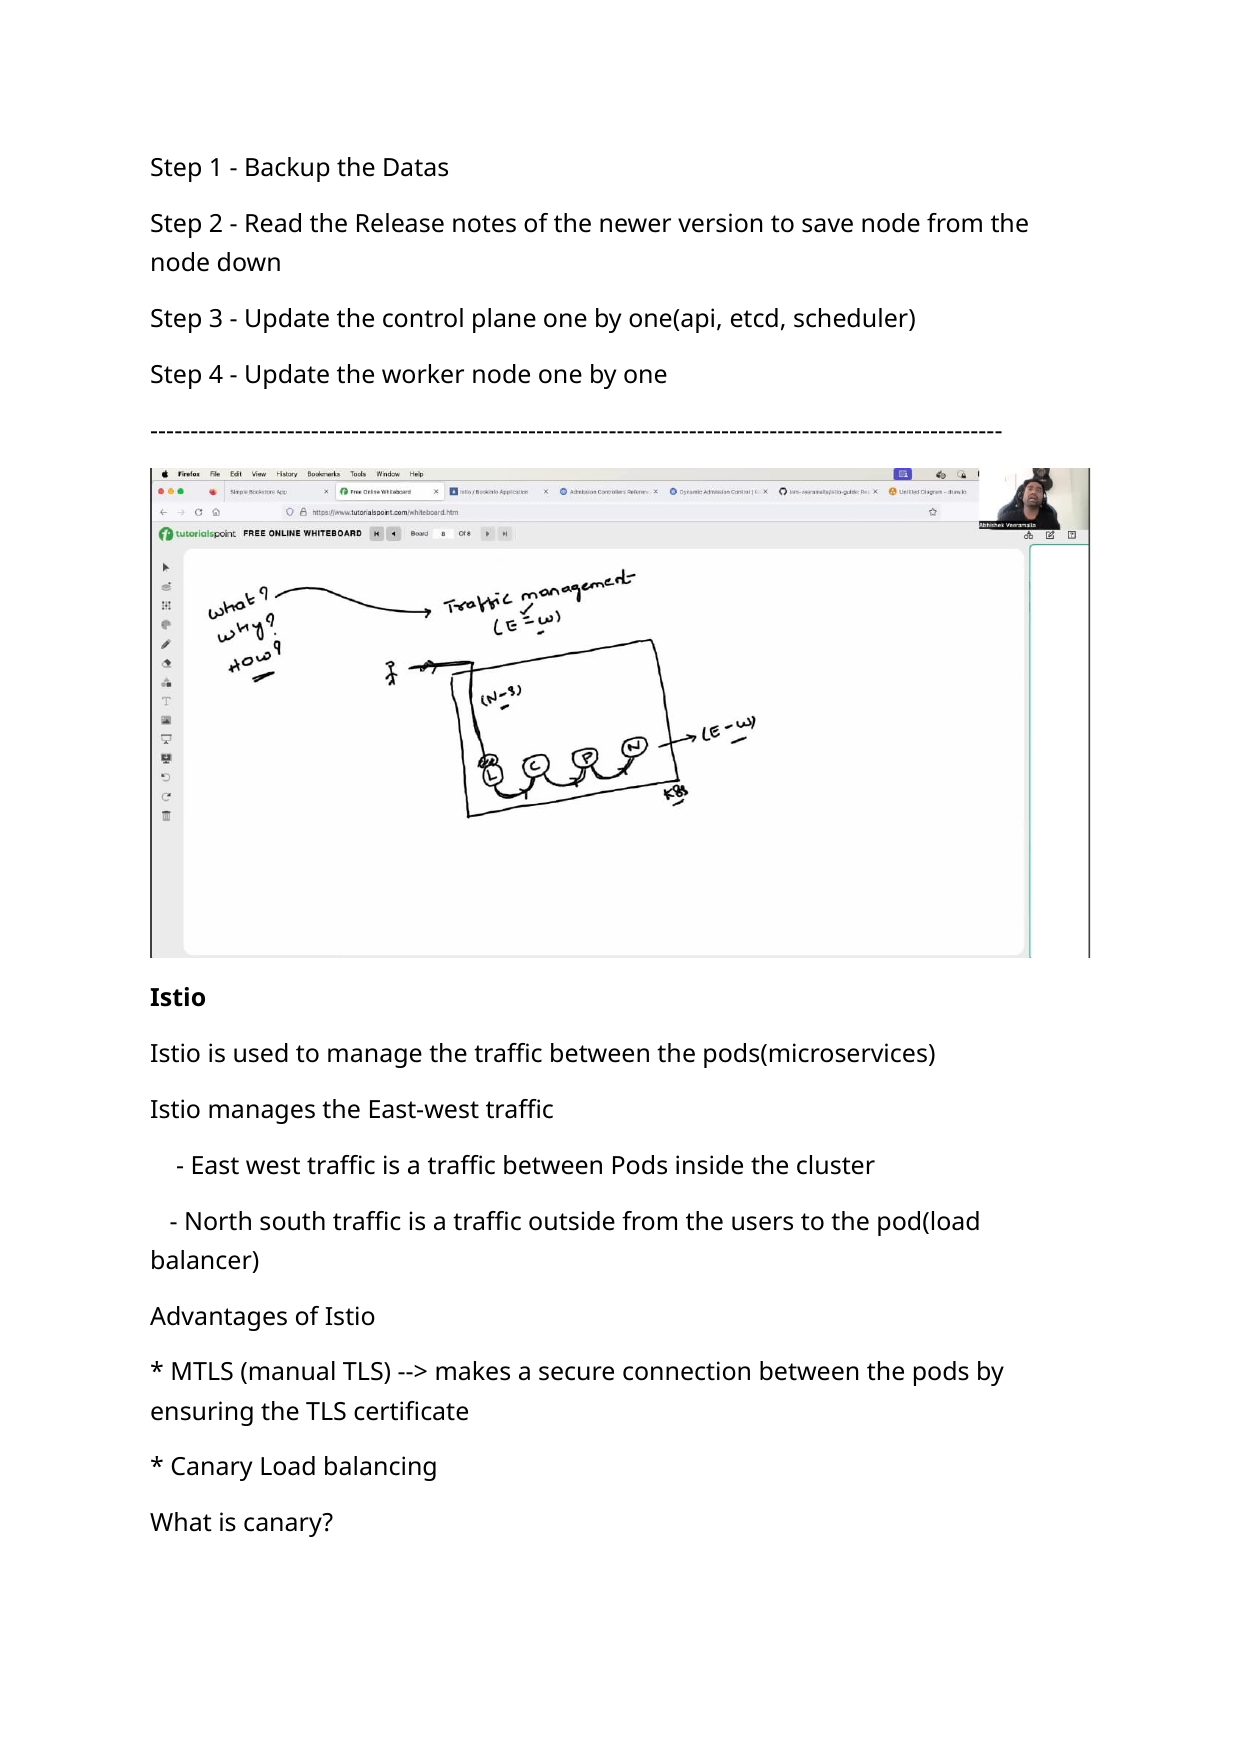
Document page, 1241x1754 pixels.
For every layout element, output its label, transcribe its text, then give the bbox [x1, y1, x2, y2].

text * MTLS (manual TLS) --> makes a secure connection between the pods by ensuring the TLS certificate [150, 1354, 1090, 1427]
text Step 4 - Update the worker node one by one [150, 357, 1090, 391]
text Istio manages the East-west traffic [150, 1091, 1090, 1126]
text - East west traffic is a traffic between Pods inside the cluster [150, 1147, 1090, 1181]
text - North south traffic is a traffic outside from the users to the pod(load balancer) [150, 1203, 1090, 1276]
text Step 3 - Update the control plane one by one(api, etcd, scheduler) [150, 301, 1090, 335]
text Istio is used to manage the traffic between the pods(microservices) [150, 1036, 1090, 1070]
text Step 2 - Read the Release notes of the newer version to save node from the node down [150, 206, 1090, 279]
text * Canary Load balancing [150, 1449, 1090, 1483]
text Step 1 - Backup the Datas [150, 150, 1090, 184]
text Istio [150, 980, 1090, 1014]
text Advantages of Istio [150, 1298, 1090, 1332]
text What is canary? [150, 1505, 1090, 1539]
picture [150, 468, 1091, 958]
text ---------------------------------------------------------------------------------------------------------- [150, 412, 1090, 447]
